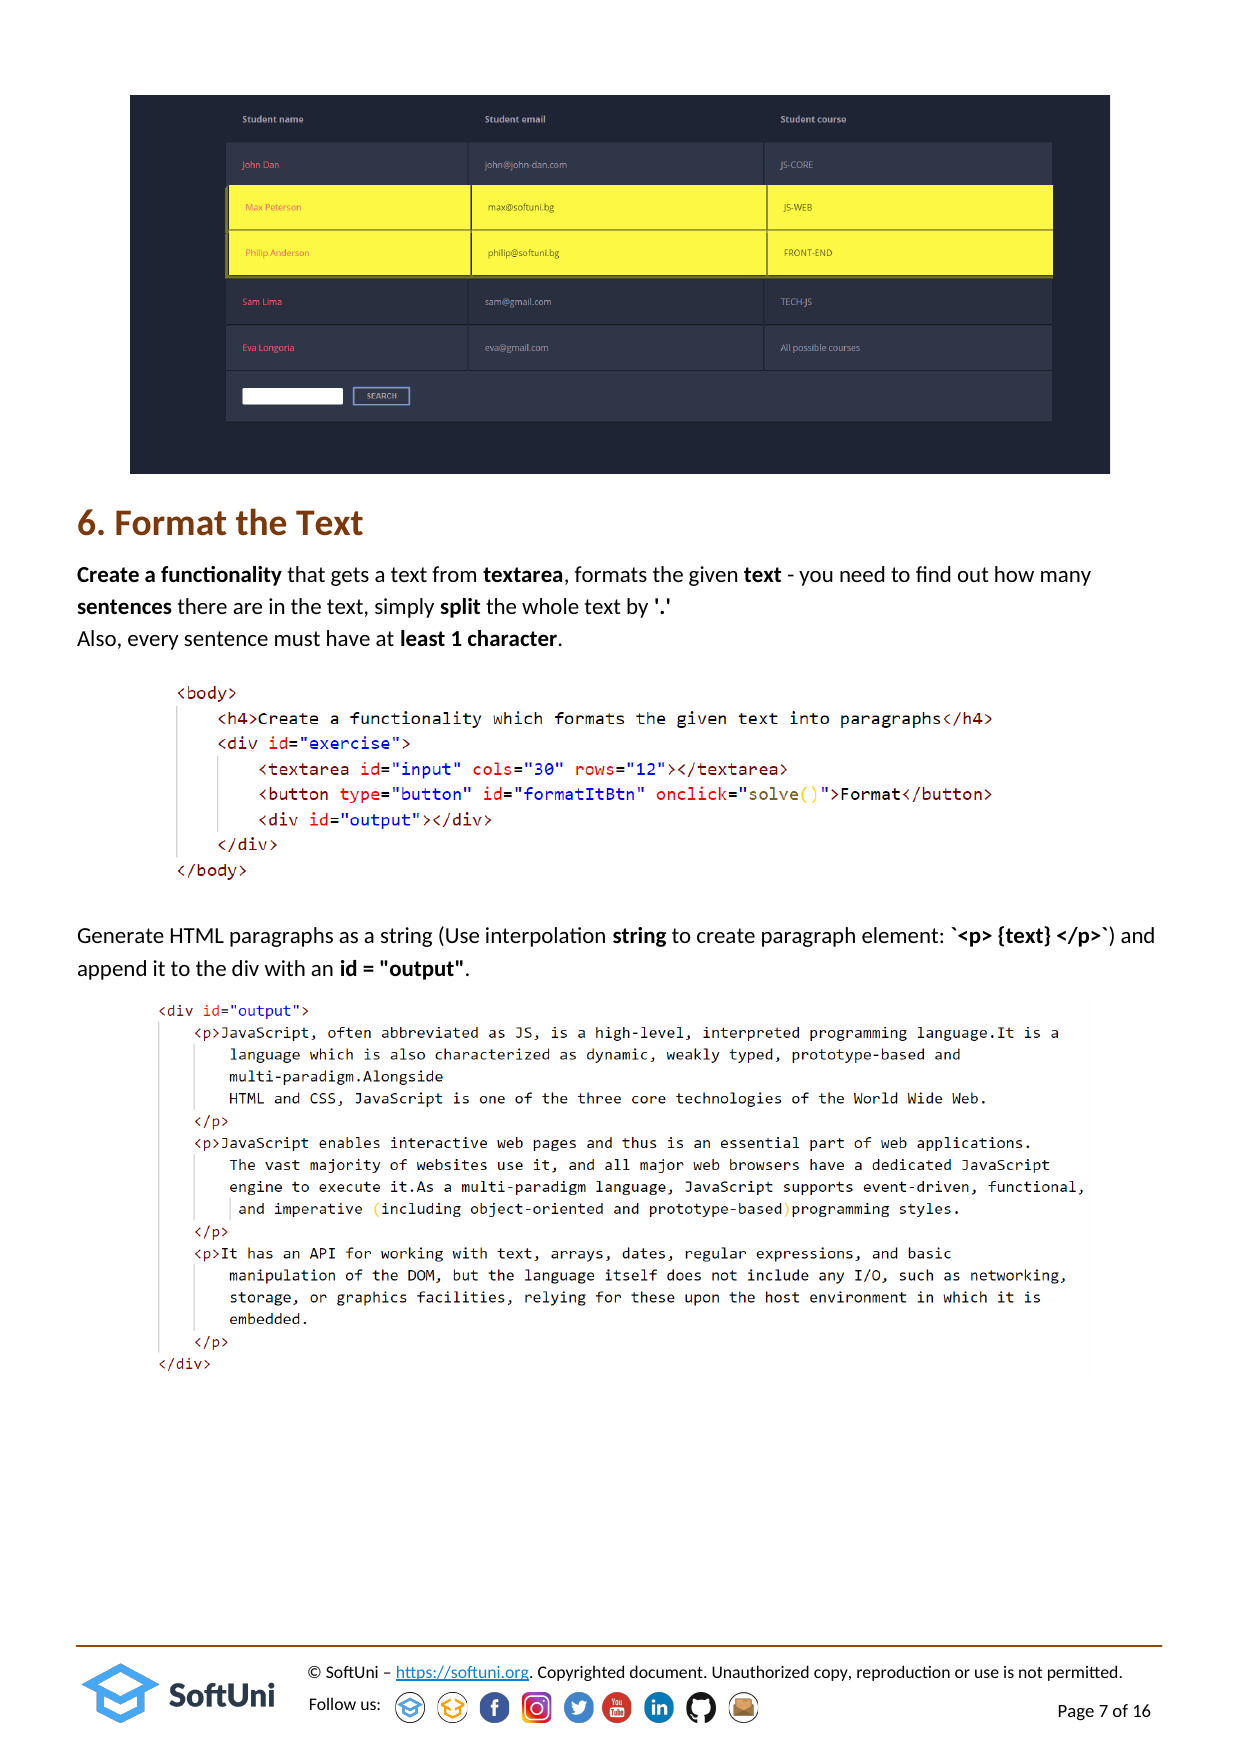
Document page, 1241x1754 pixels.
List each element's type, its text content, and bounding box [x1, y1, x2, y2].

picture [665, 1714, 674, 1723]
picture [130, 95, 1110, 474]
picture [602, 1692, 632, 1723]
picture [665, 1692, 674, 1701]
picture [150, 998, 1091, 1373]
subtitle Format the Text [77, 499, 1163, 545]
picture [728, 1692, 759, 1723]
picture [644, 1692, 653, 1701]
picture [522, 1692, 552, 1723]
picture [437, 1692, 468, 1723]
picture [150, 669, 1091, 905]
picture [686, 1692, 716, 1723]
text Generate HTML paragraphs as a string (Use interpolation string to create paragraph element: `<p> {text} </p>`) and append it to the div with an id = "output". [77, 922, 1163, 982]
picture [479, 1692, 510, 1723]
picture [395, 1692, 425, 1723]
text Create a functionality that gets a text from textarea, formats the given text - you need to find out how many sentences there are in the text, simply split the whole text by '.' Also, every sentence must have at least 1 character. [77, 560, 1163, 652]
picture [644, 1714, 653, 1723]
picture [75, 1658, 281, 1729]
picture [658, 1705, 667, 1714]
picture [564, 1692, 594, 1723]
